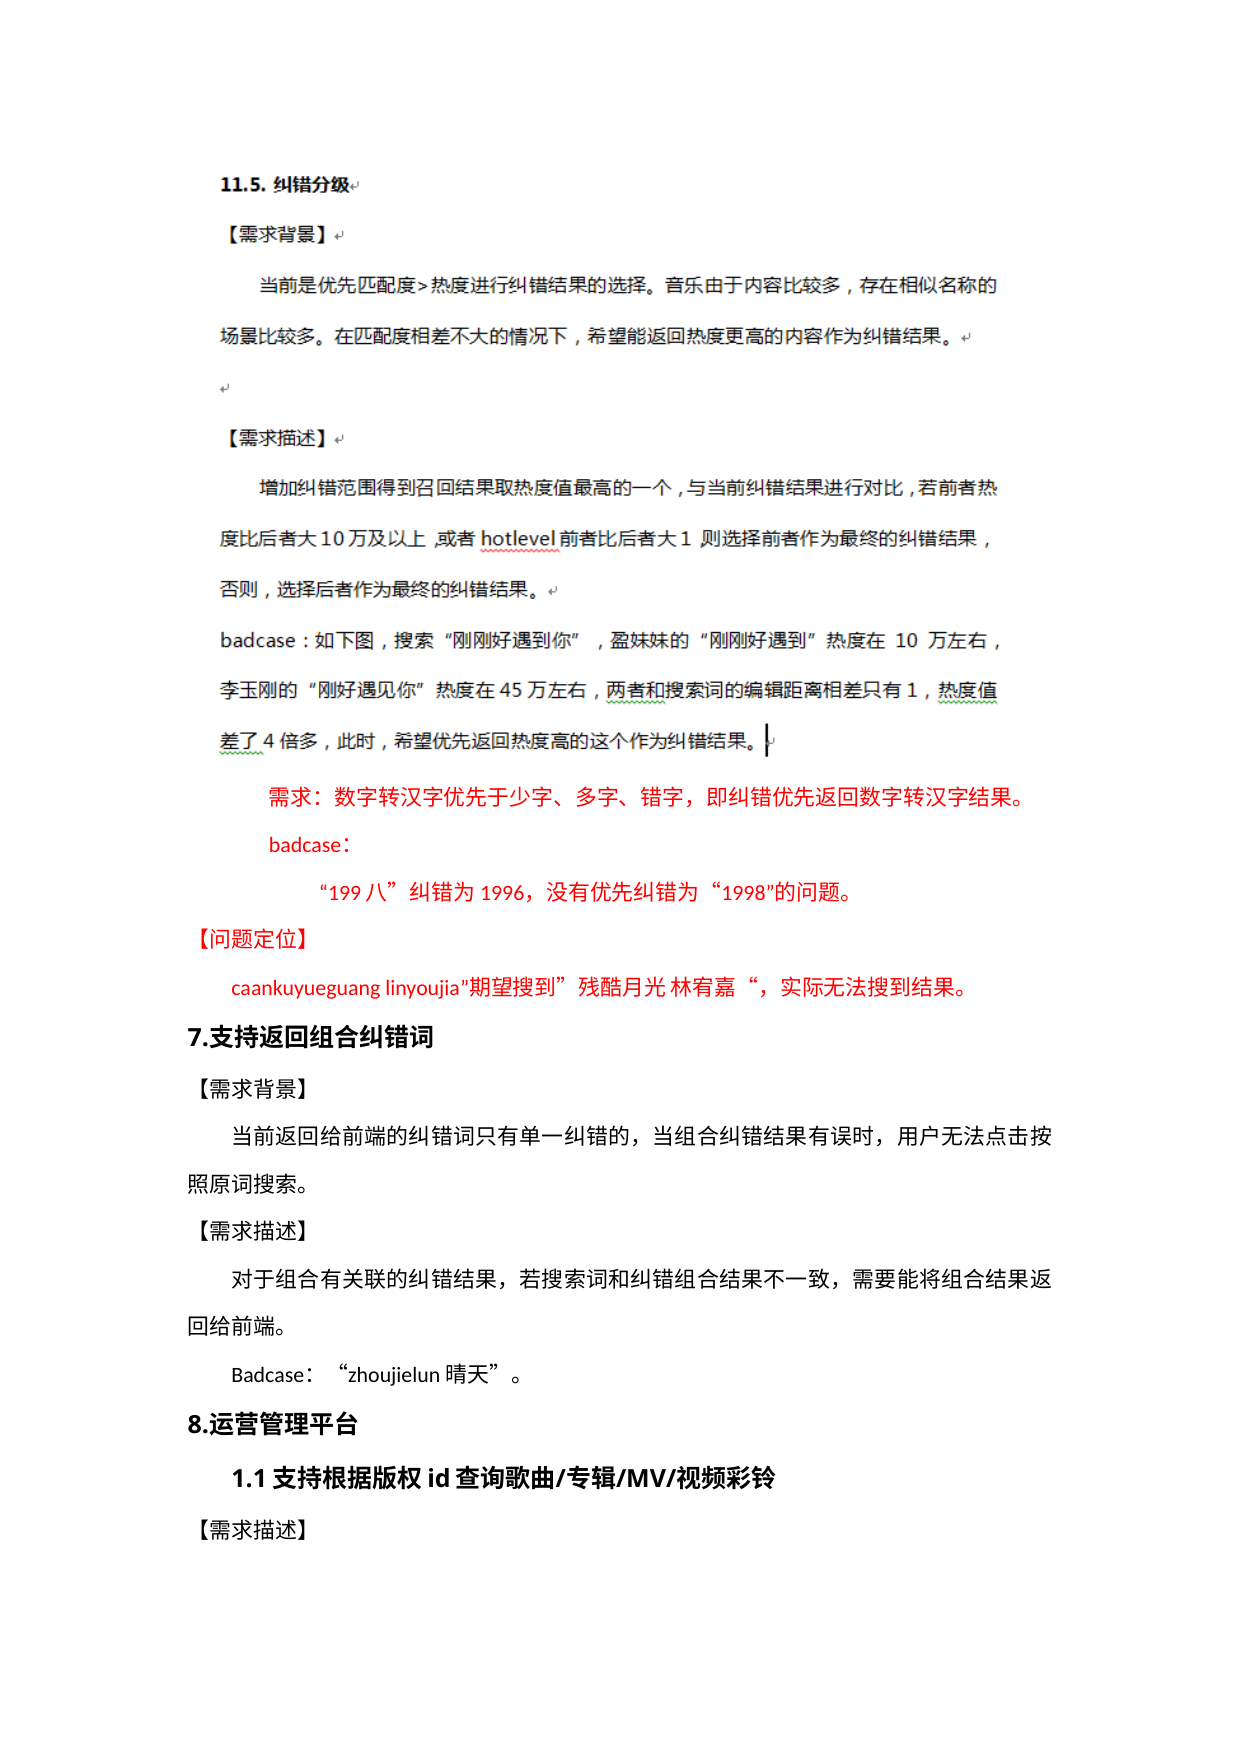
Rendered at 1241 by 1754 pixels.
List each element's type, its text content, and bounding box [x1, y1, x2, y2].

text 对于组合有关联的纠错结果，若搜索词和纠错组合结果不一致，需要能将组合结果返回给前端。 [187, 1262, 1053, 1341]
subtitle 7.支持返回组合纠错词 [187, 1017, 1053, 1054]
list 需求：数字转汉字优先于少字、多字、错字，即纠错优先返回数字转汉字结果。 [269, 780, 1053, 812]
text 【需求背景】 [187, 1072, 1053, 1103]
list “199八”纠错为 1996，没有优先纠错为“1998”的问题。 [269, 875, 1053, 907]
text 【问题定位】 [187, 922, 1053, 954]
text caankuyueguang linyoujia”期望搜到”残酷月光 林宥嘉“，实际无法搜到结果。 [187, 970, 1053, 1002]
text Badcase：“zhoujielun 晴天”。 [187, 1357, 1053, 1388]
picture [187, 162, 1053, 767]
subtitle 1.1支持根据版权id查询歌曲/专辑/MV/视频彩铃 [187, 1459, 1053, 1495]
subtitle 8.运营管理平台 [187, 1404, 1053, 1441]
text 【需求描述】 [187, 1513, 1053, 1545]
list badcase： [269, 827, 1053, 859]
text 当前返回给前端的纠错词只有单一纠错的，当组合纠错结果有误时，用户无法点击按照原词搜索。 [187, 1119, 1053, 1198]
text 【需求描述】 [187, 1214, 1053, 1246]
